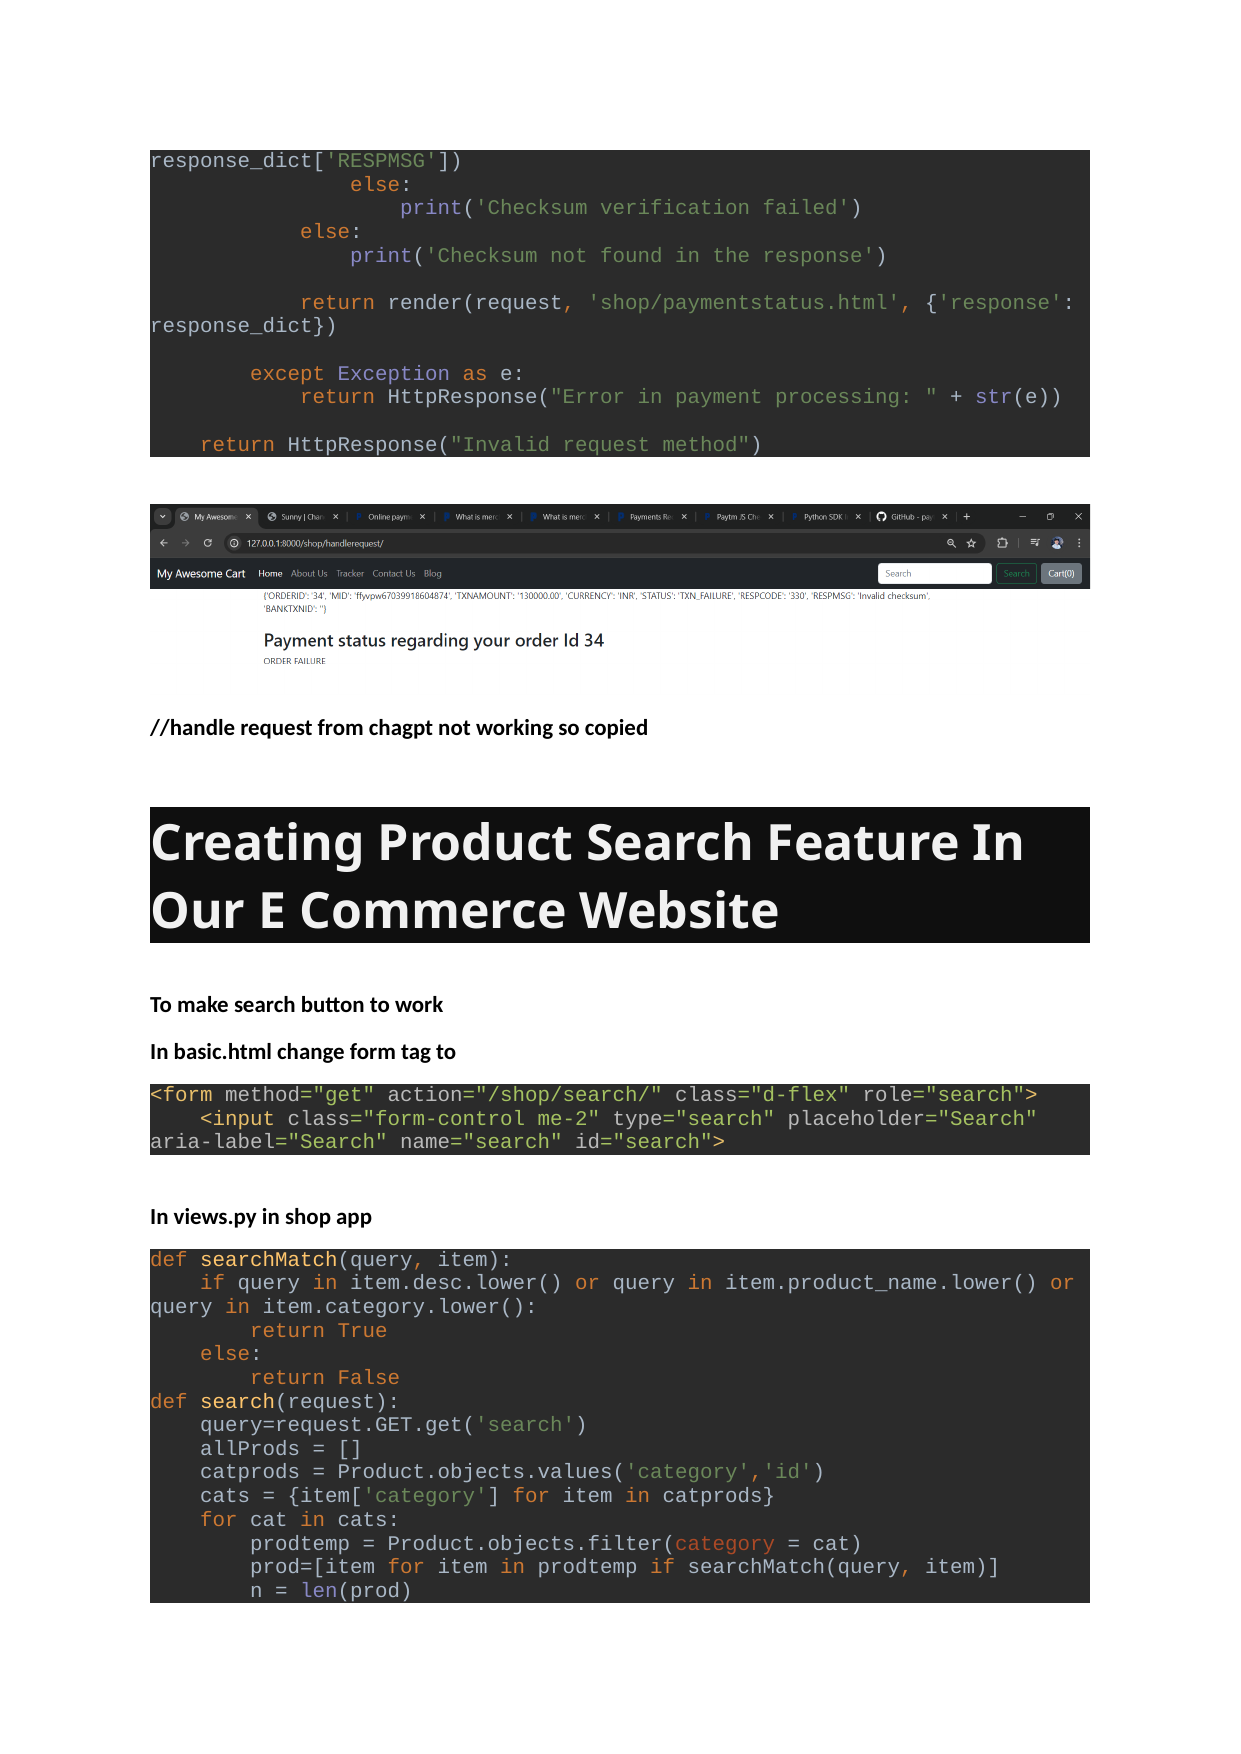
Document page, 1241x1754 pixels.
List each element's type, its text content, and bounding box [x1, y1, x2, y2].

picture [150, 504, 1091, 695]
text In views.py in shop app [150, 1202, 1090, 1230]
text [150, 150, 1090, 457]
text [150, 1249, 1090, 1603]
text //handle request from chagpt not working so copied [150, 713, 1090, 741]
text <form method="get" action="/shop/search/" class="d-flex" role="search"> <input class="form-control me-2" type="search" placeholder="Search" aria-label="Search" name="search" id="search"> [150, 1084, 1090, 1155]
text In basic.html change form tag to [150, 1037, 1090, 1065]
subtitle Creating Product Search Feature In Our E Commerce Website [150, 807, 1090, 943]
text To make search button to work [150, 990, 1090, 1018]
